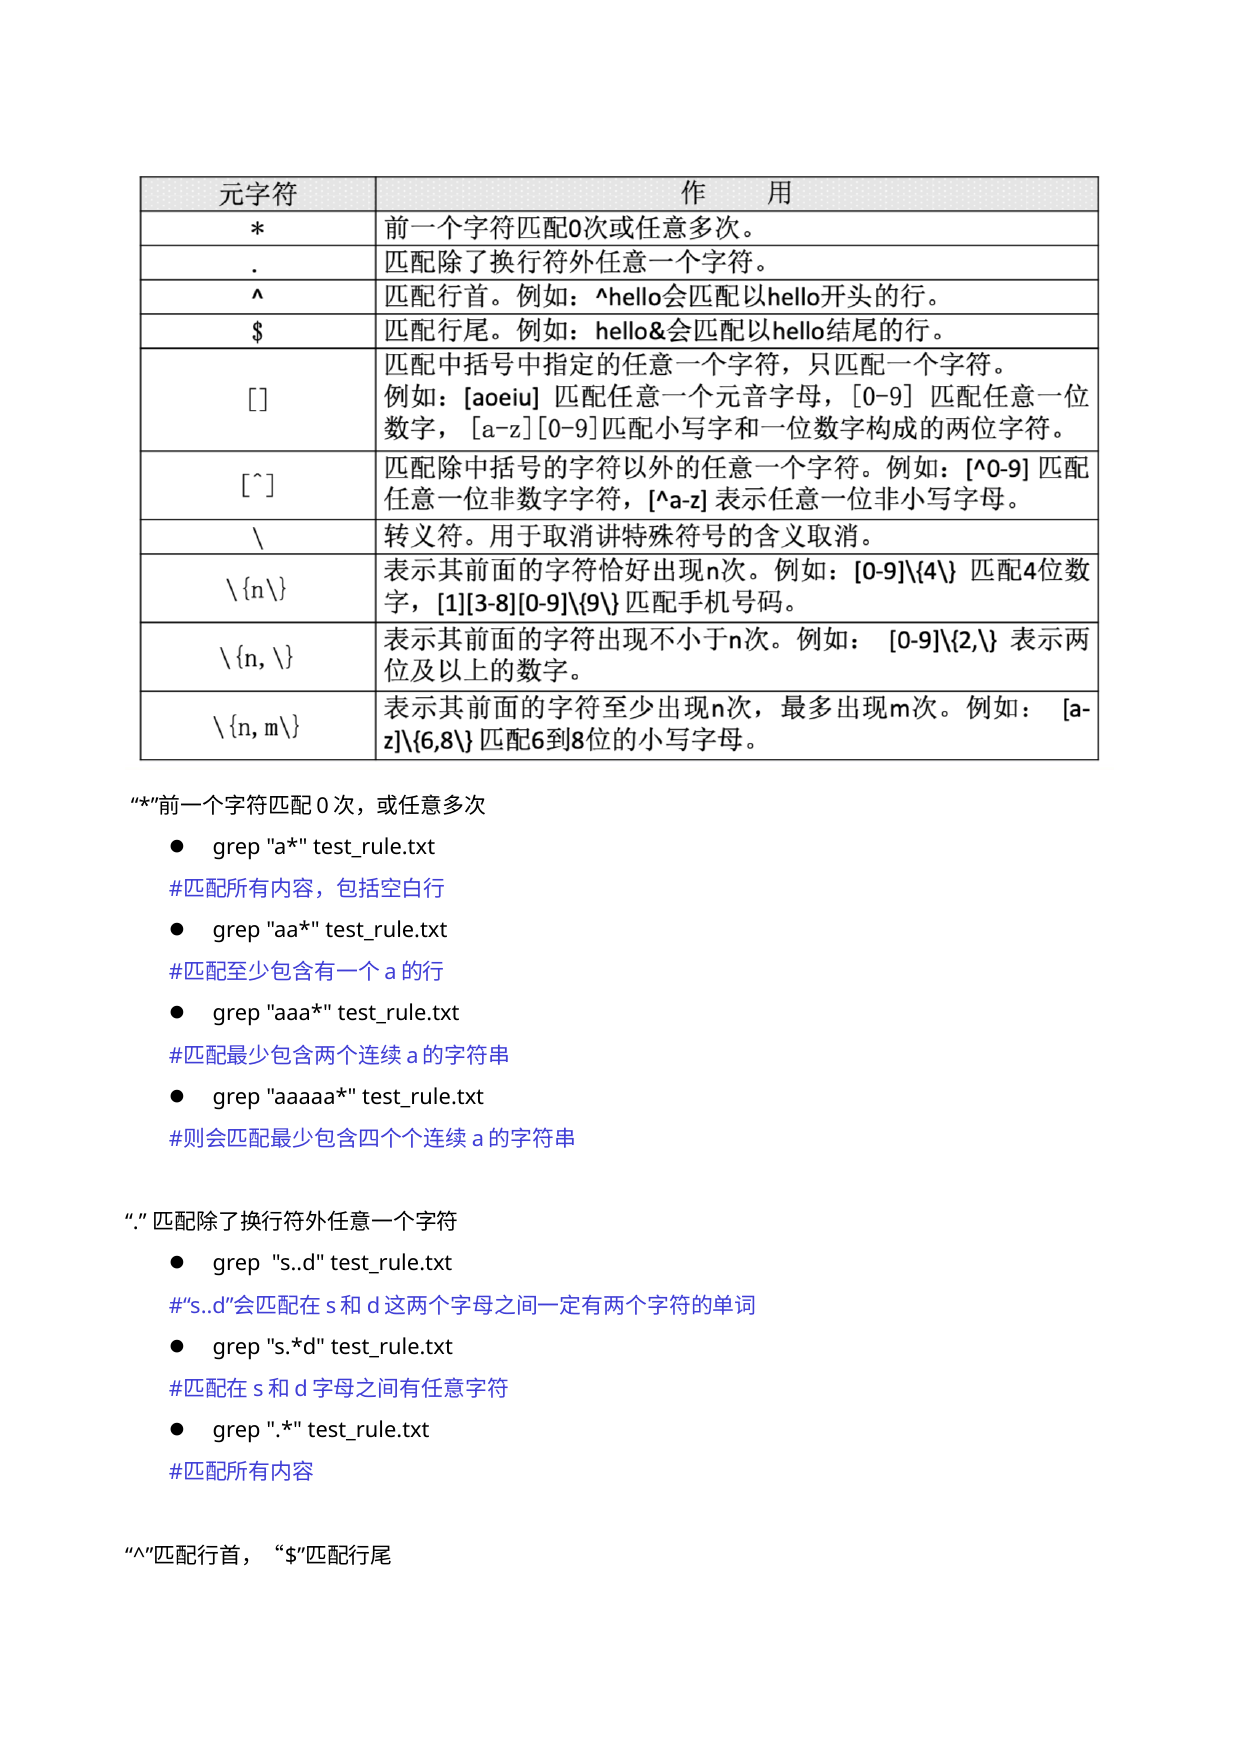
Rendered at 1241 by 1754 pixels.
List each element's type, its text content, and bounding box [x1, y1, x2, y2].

text #匹配在s和d字母之间有任意字符 [169, 1371, 1115, 1403]
list grep "aa*" test_rule.txt [169, 913, 1115, 945]
list grep "s..d" test_rule.txt [169, 1246, 1115, 1278]
text #匹配所有内容，包括空白行 [169, 871, 1115, 903]
text #则会匹配最少包含四个个连续a的字符串 [169, 1121, 1115, 1153]
text “^”匹配行首，“$”匹配行尾 [125, 1537, 1115, 1570]
list grep "s.*d" test_rule.txt [169, 1329, 1115, 1362]
text #匹配至少包含有一个a的行 [169, 954, 1115, 987]
list grep ".*" test_rule.txt [169, 1413, 1115, 1445]
list grep "a*" test_rule.txt [169, 829, 1115, 862]
list grep "aaaaa*" test_rule.txt [169, 1079, 1115, 1112]
text “.” 匹配除了换行符外任意一个字符 [125, 1204, 1115, 1237]
text #匹配最少包含两个连续a的字符串 [169, 1037, 1115, 1070]
picture [125, 171, 1114, 770]
text #“s..d”会匹配在s和d这两个字母之间一定有两个字符的单词 [169, 1287, 1115, 1320]
text #匹配所有内容 [169, 1454, 1115, 1487]
text “*”前一个字符匹配0次，或任意多次 [125, 787, 1115, 820]
list grep "aaa*" test_rule.txt [169, 996, 1115, 1028]
